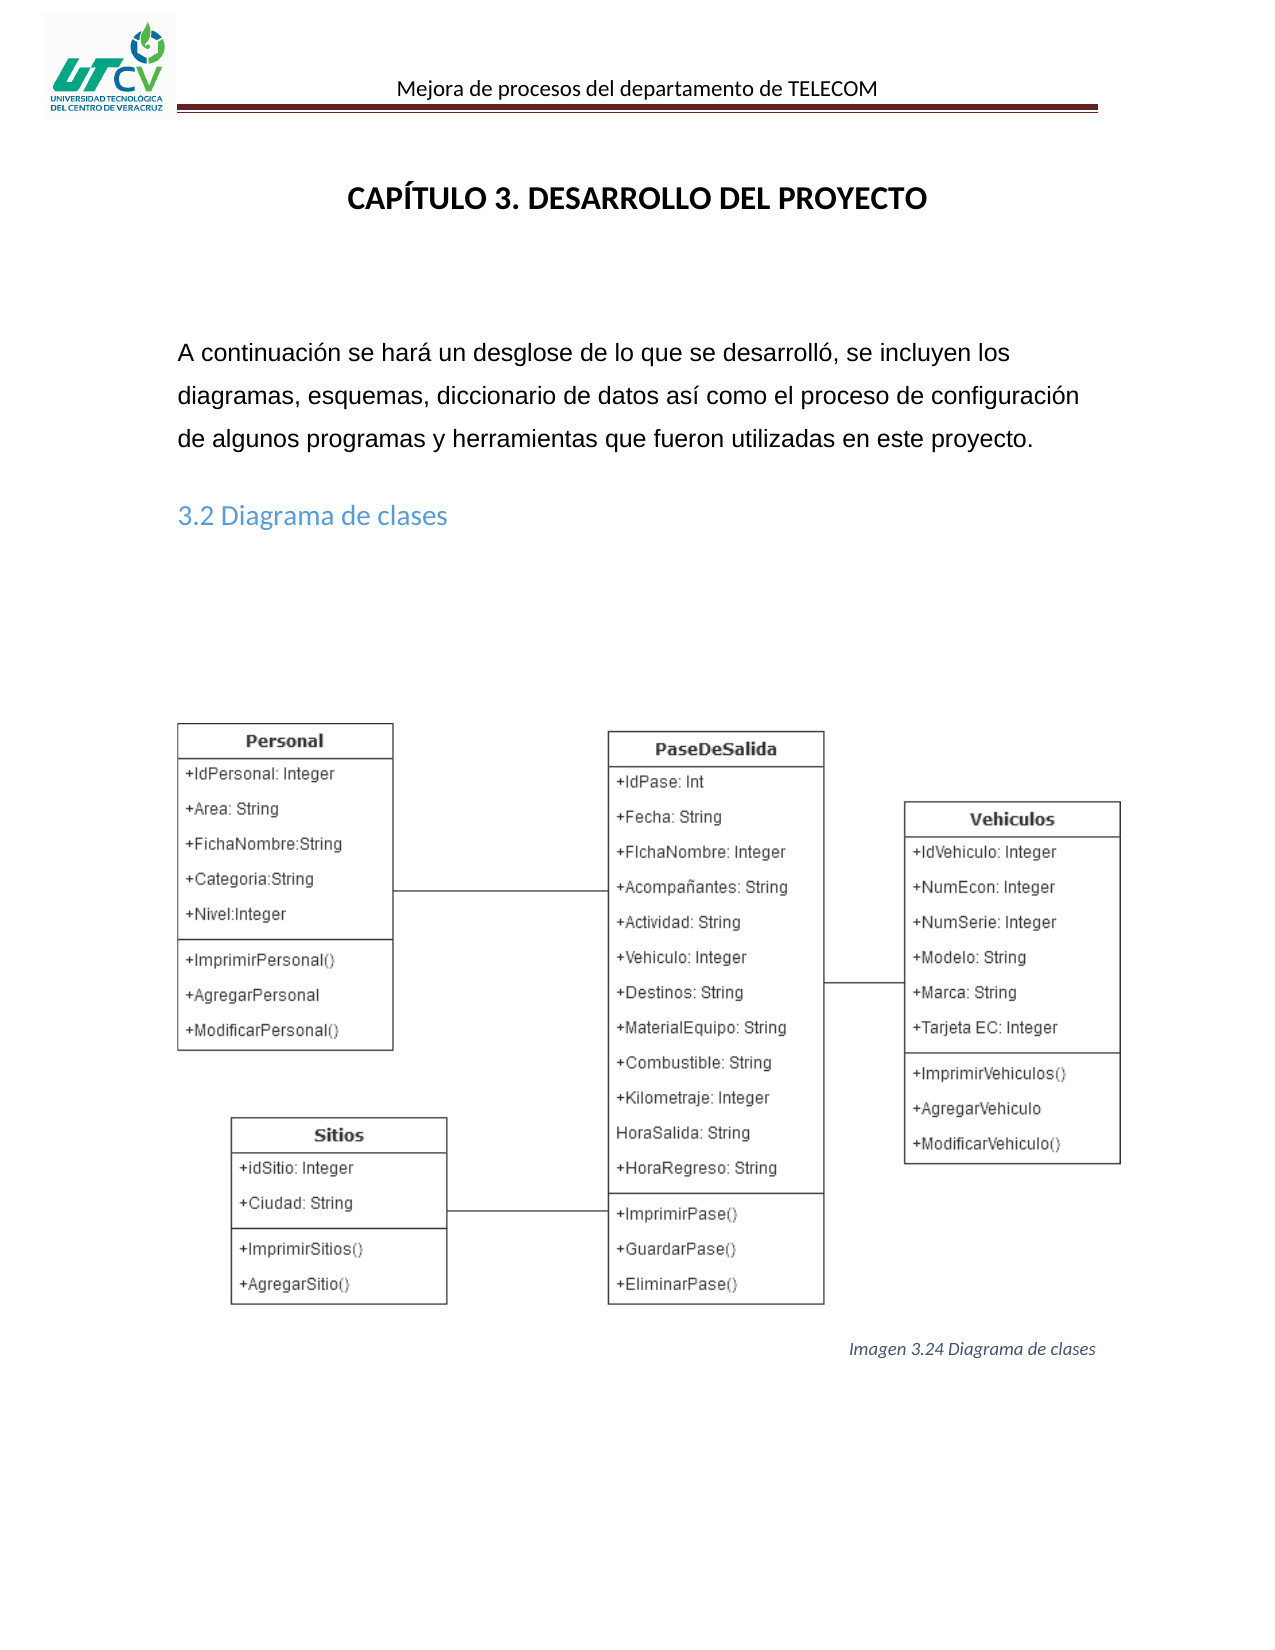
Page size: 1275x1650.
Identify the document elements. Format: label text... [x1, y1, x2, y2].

subtitle 3.2 Diagrama de clases [177, 497, 1098, 532]
text Imagen 3.24 Diagrama de clases [177, 1337, 1098, 1360]
subtitle CAPÍTULO 3. DESARROLLO DEL PROYECTO [177, 177, 1098, 217]
text A continuación se hará un desglose de lo que se desarrolló, se incluyen los diagramas, esquemas, diccionario de datos así como el proceso de configuración de algunos programas y herramientas que fueron utilizadas en este proyecto. [177, 338, 1098, 453]
picture [41, 14, 178, 120]
